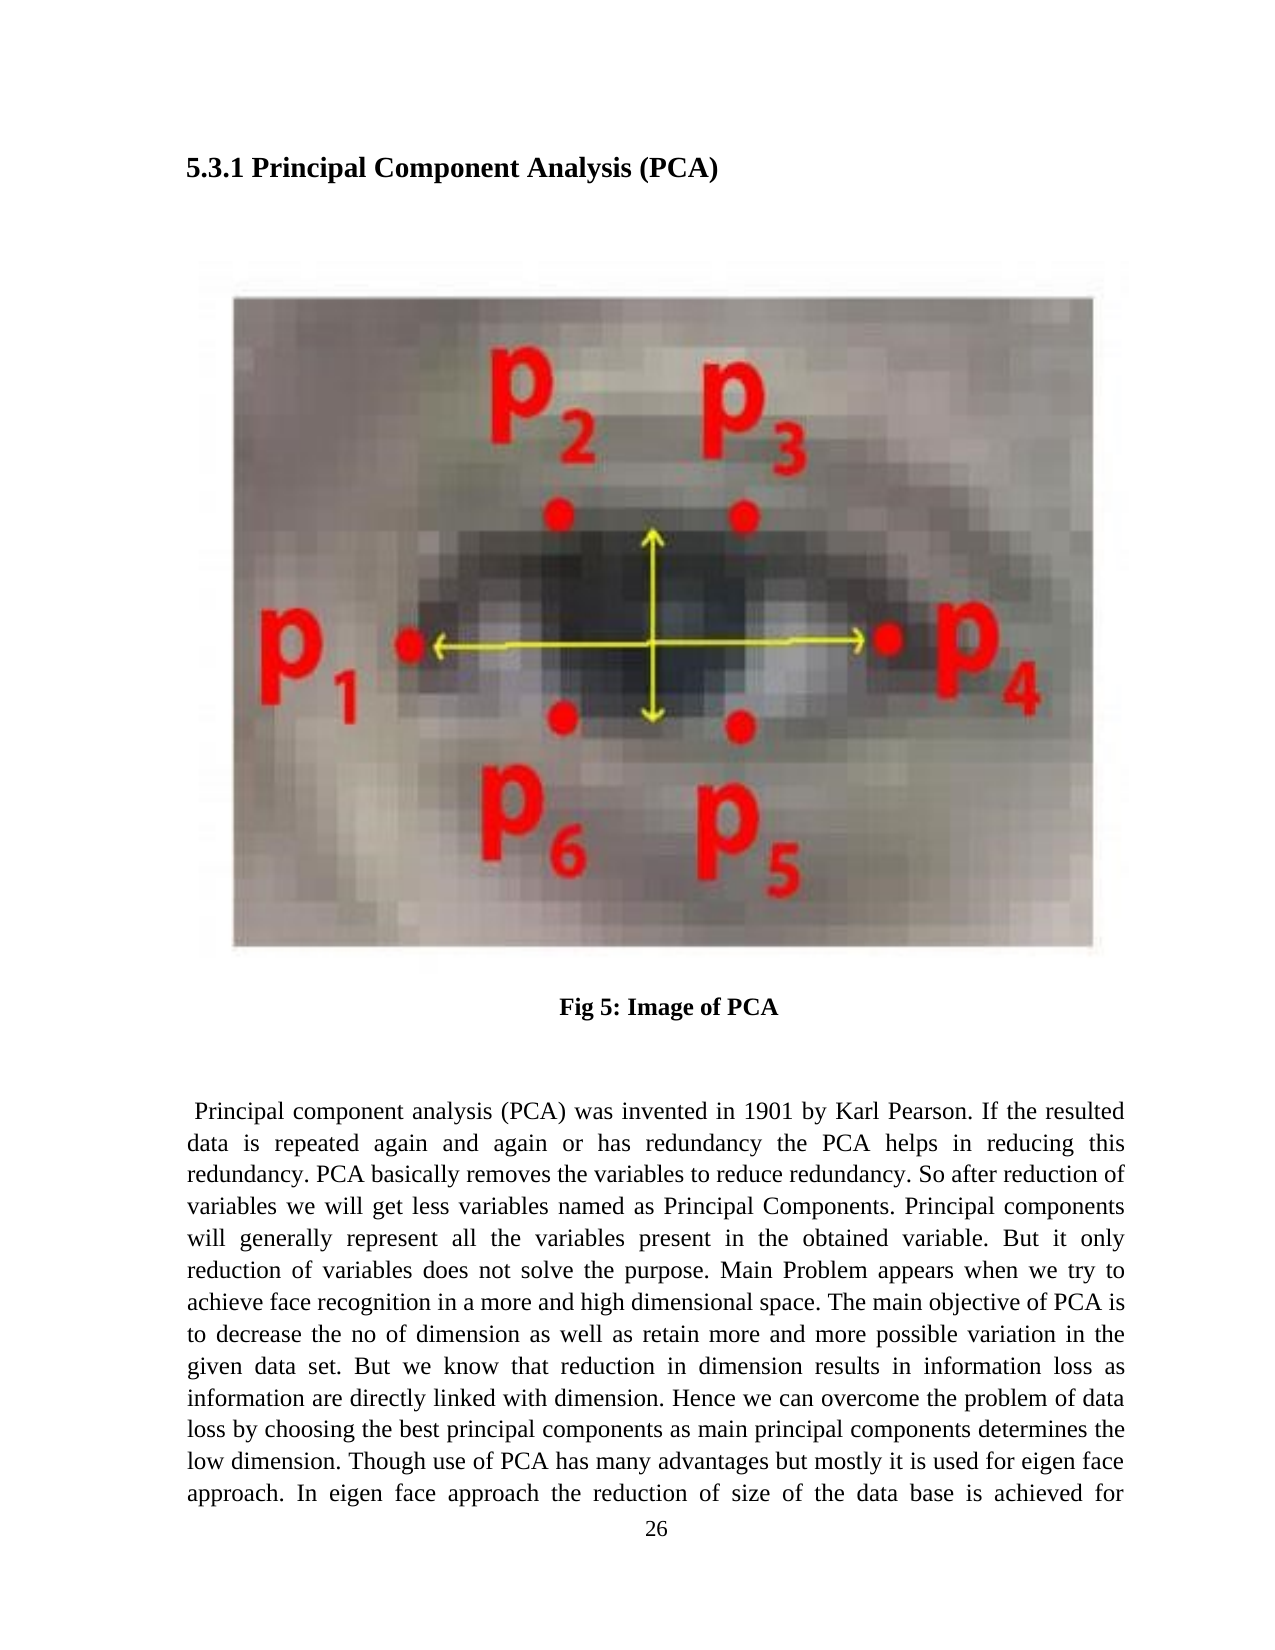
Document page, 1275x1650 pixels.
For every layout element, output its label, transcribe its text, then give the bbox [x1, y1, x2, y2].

subtitle 5.3.1 Principal Component Analysis (PCA) [186, 150, 1184, 183]
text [186, 1096, 1126, 1507]
picture [198, 261, 1129, 974]
subtitle Fig 5: Image of PCA [186, 992, 1184, 1021]
